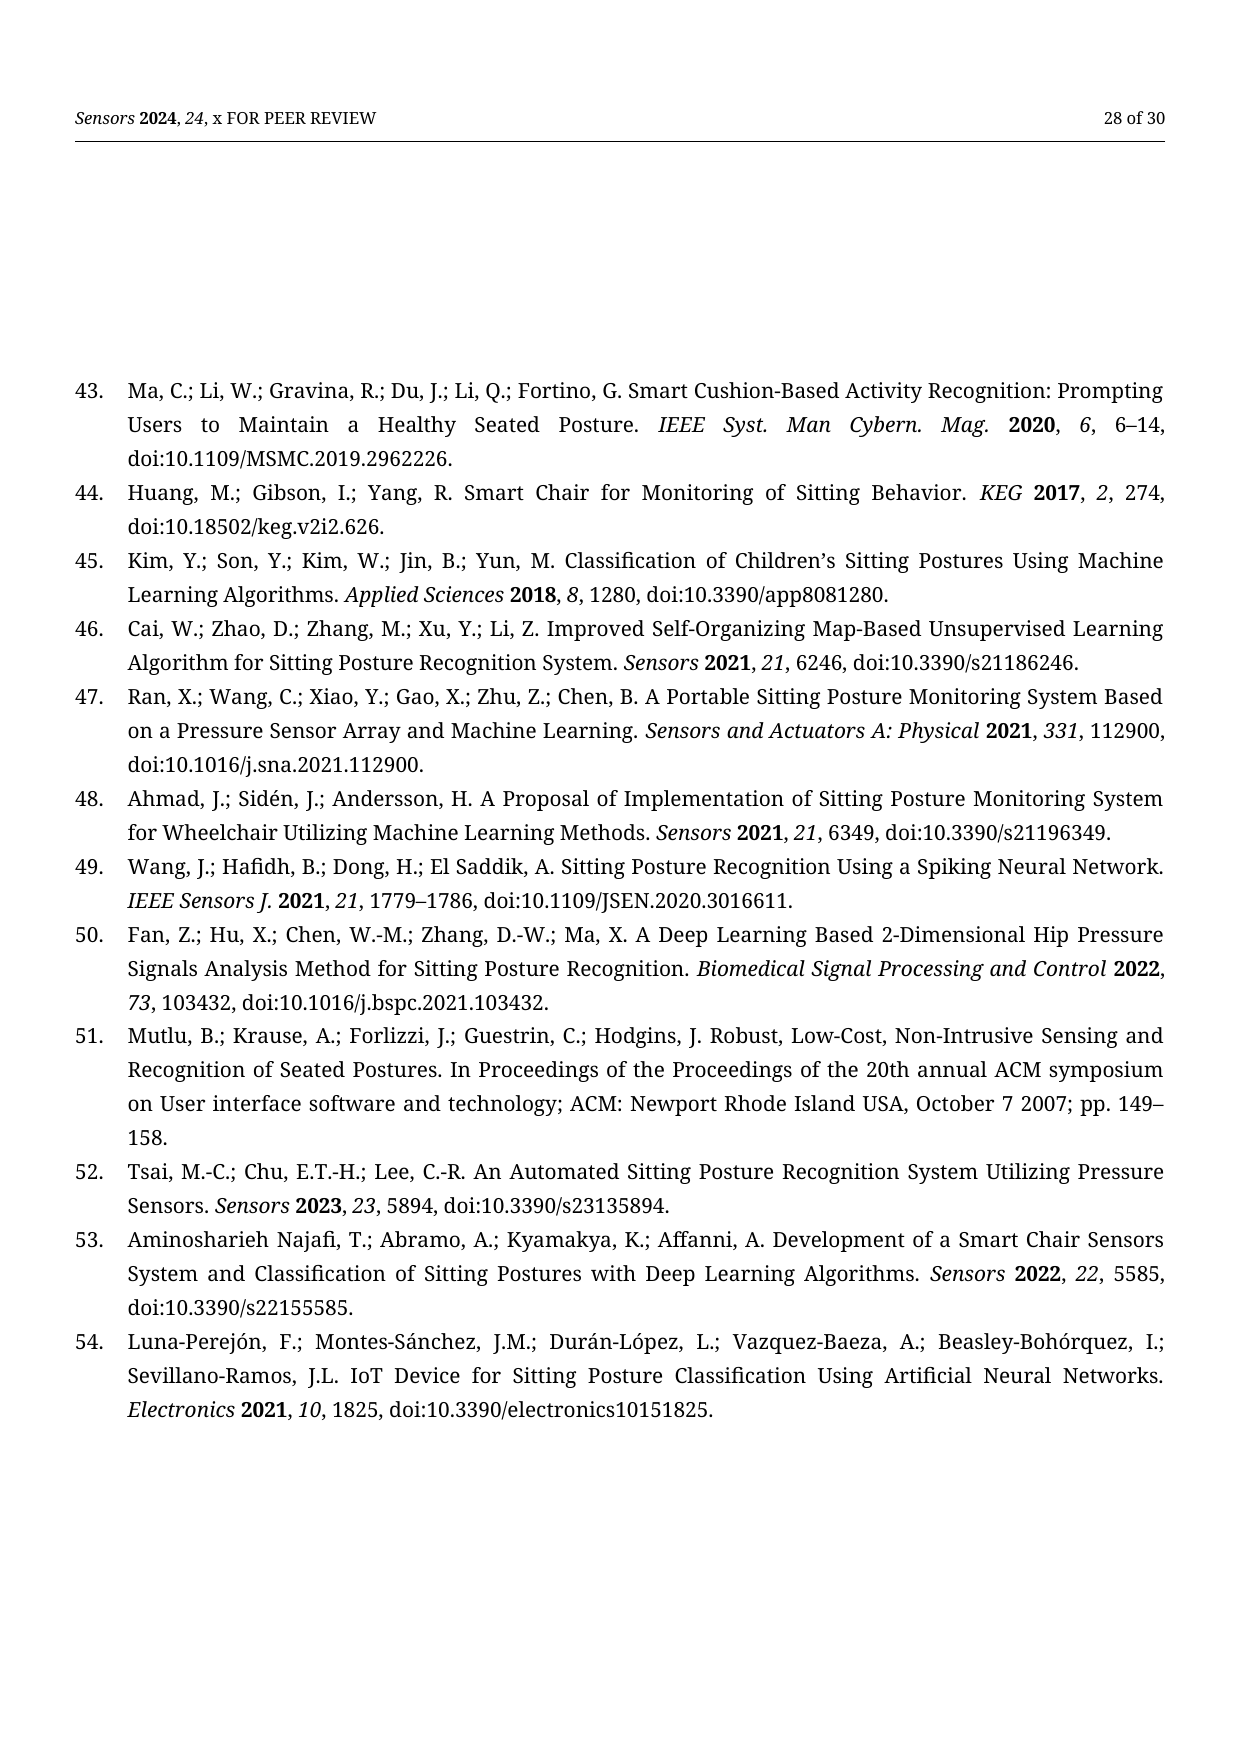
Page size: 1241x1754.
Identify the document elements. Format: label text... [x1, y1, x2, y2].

text 46. Cai, W.; Zhao, D.; Zhang, M.; Xu, Y.; Li, Z. Improved Self-Organizing Map-Based Unsupervised Learning Algorithm for Sitting Posture Recognition System. Sensors 2021, 21, 6246, doi:10.3390/s21186246. [75, 611, 1165, 679]
text 49. Wang, J.; Hafidh, B.; Dong, H.; El Saddik, A. Sitting Posture Recognition Using a Spiking Neural Network. IEEE Sensors J. 2021, 21, 1779–1786, doi:10.1109/JSEN.2020.3016611. [75, 849, 1165, 917]
text 45. Kim, Y.; Son, Y.; Kim, W.; Jin, B.; Yun, M. Classification of Children’s Sitting Postures Using Machine Learning Algorithms. Applied Sciences 2018, 8, 1280, doi:10.3390/app8081280. [75, 543, 1165, 611]
text 44. Huang, M.; Gibson, I.; Yang, R. Smart Chair for Monitoring of Sitting Behavior. KEG 2017, 2, 274, doi:10.18502/keg.v2i2.626. [75, 476, 1165, 543]
text 47. Ran, X.; Wang, C.; Xiao, Y.; Gao, X.; Zhu, Z.; Chen, B. A Portable Sitting Posture Monitoring System Based on a Pressure Sensor Array and Machine Learning. Sensors and Actuators A: Physical 2021, 331, 112900, doi:10.1016/j.sna.2021.112900. [75, 679, 1165, 781]
text 50. Fan, Z.; Hu, X.; Chen, W.-M.; Zhang, D.-W.; Ma, X. A Deep Learning Based 2-Dimensional Hip Pressure Signals Analysis Method for Sitting Posture Recognition. Biomedical Signal Processing and Control 2022, 73, 103432, doi:10.1016/j.bspc.2021.103432. [75, 917, 1165, 1019]
text 43. Ma, C.; Li, W.; Gravina, R.; Du, J.; Li, Q.; Fortino, G. Smart Cushion-Based Activity Recognition: Prompting Users to Maintain a Healthy Seated Posture. IEEE Syst. Man Cybern. Mag. 2020, 6, 6–14, doi:10.1109/MSMC.2019.2962226. [75, 374, 1165, 476]
text 52. Tsai, M.-C.; Chu, E.T.-H.; Lee, C.-R. An Automated Sitting Posture Recognition System Utilizing Pressure Sensors. Sensors 2023, 23, 5894, doi:10.3390/s23135894. [75, 1155, 1165, 1223]
text 51. Mutlu, B.; Krause, A.; Forlizzi, J.; Guestrin, C.; Hodgins, J. Robust, Low-Cost, Non-Intrusive Sensing and Recognition of Seated Postures. In Proceedings of the Proceedings of the 20th annual ACM symposium on User interface software and technology; ACM: Newport Rhode Island USA, October 7 2007; pp. 149–158. [75, 1019, 1165, 1155]
text 53. Aminosharieh Najafi, T.; Abramo, A.; Kyamakya, K.; Affanni, A. Development of a Smart Chair Sensors System and Classification of Sitting Postures with Deep Learning Algorithms. Sensors 2022, 22, 5585, doi:10.3390/s22155585. [75, 1223, 1165, 1324]
text 48. Ahmad, J.; Sidén, J.; Andersson, H. A Proposal of Implementation of Sitting Posture Monitoring System for Wheelchair Utilizing Machine Learning Methods. Sensors 2021, 21, 6349, doi:10.3390/s21196349. [75, 781, 1165, 849]
text 54. Luna-Perejón, F.; Montes-Sánchez, J.M.; Durán-López, L.; Vazquez-Baeza, A.; Beasley-Bohórquez, I.; Sevillano-Ramos, J.L. IoT Device for Sitting Posture Classification Using Artificial Neural Networks. Electronics 2021, 10, 1825, doi:10.3390/electronics10151825. [75, 1324, 1165, 1426]
